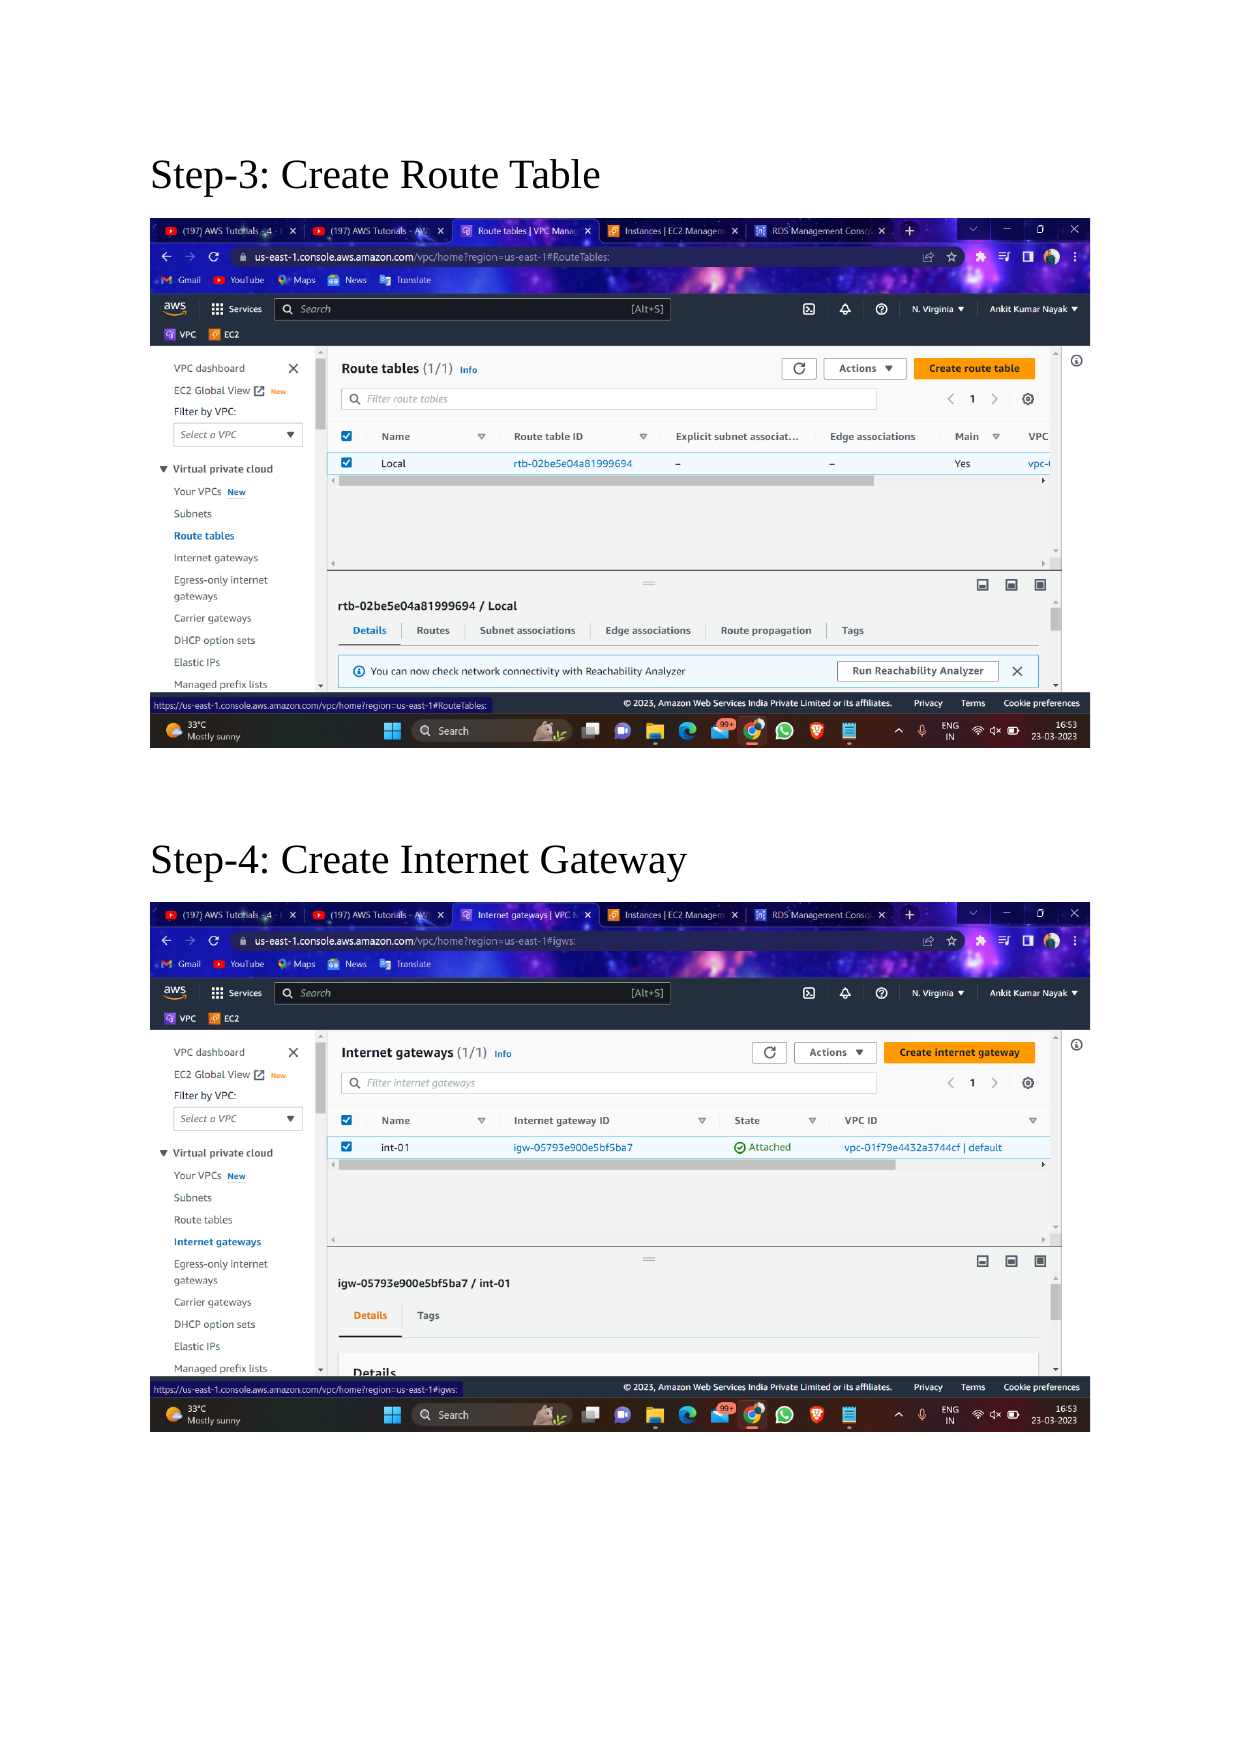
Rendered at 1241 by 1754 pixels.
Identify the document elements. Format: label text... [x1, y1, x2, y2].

text Step-4: Create Internet Gateway [150, 834, 1090, 882]
text Step-3: Create Route Table [150, 150, 1090, 198]
picture [150, 218, 1091, 748]
picture [150, 902, 1091, 1432]
